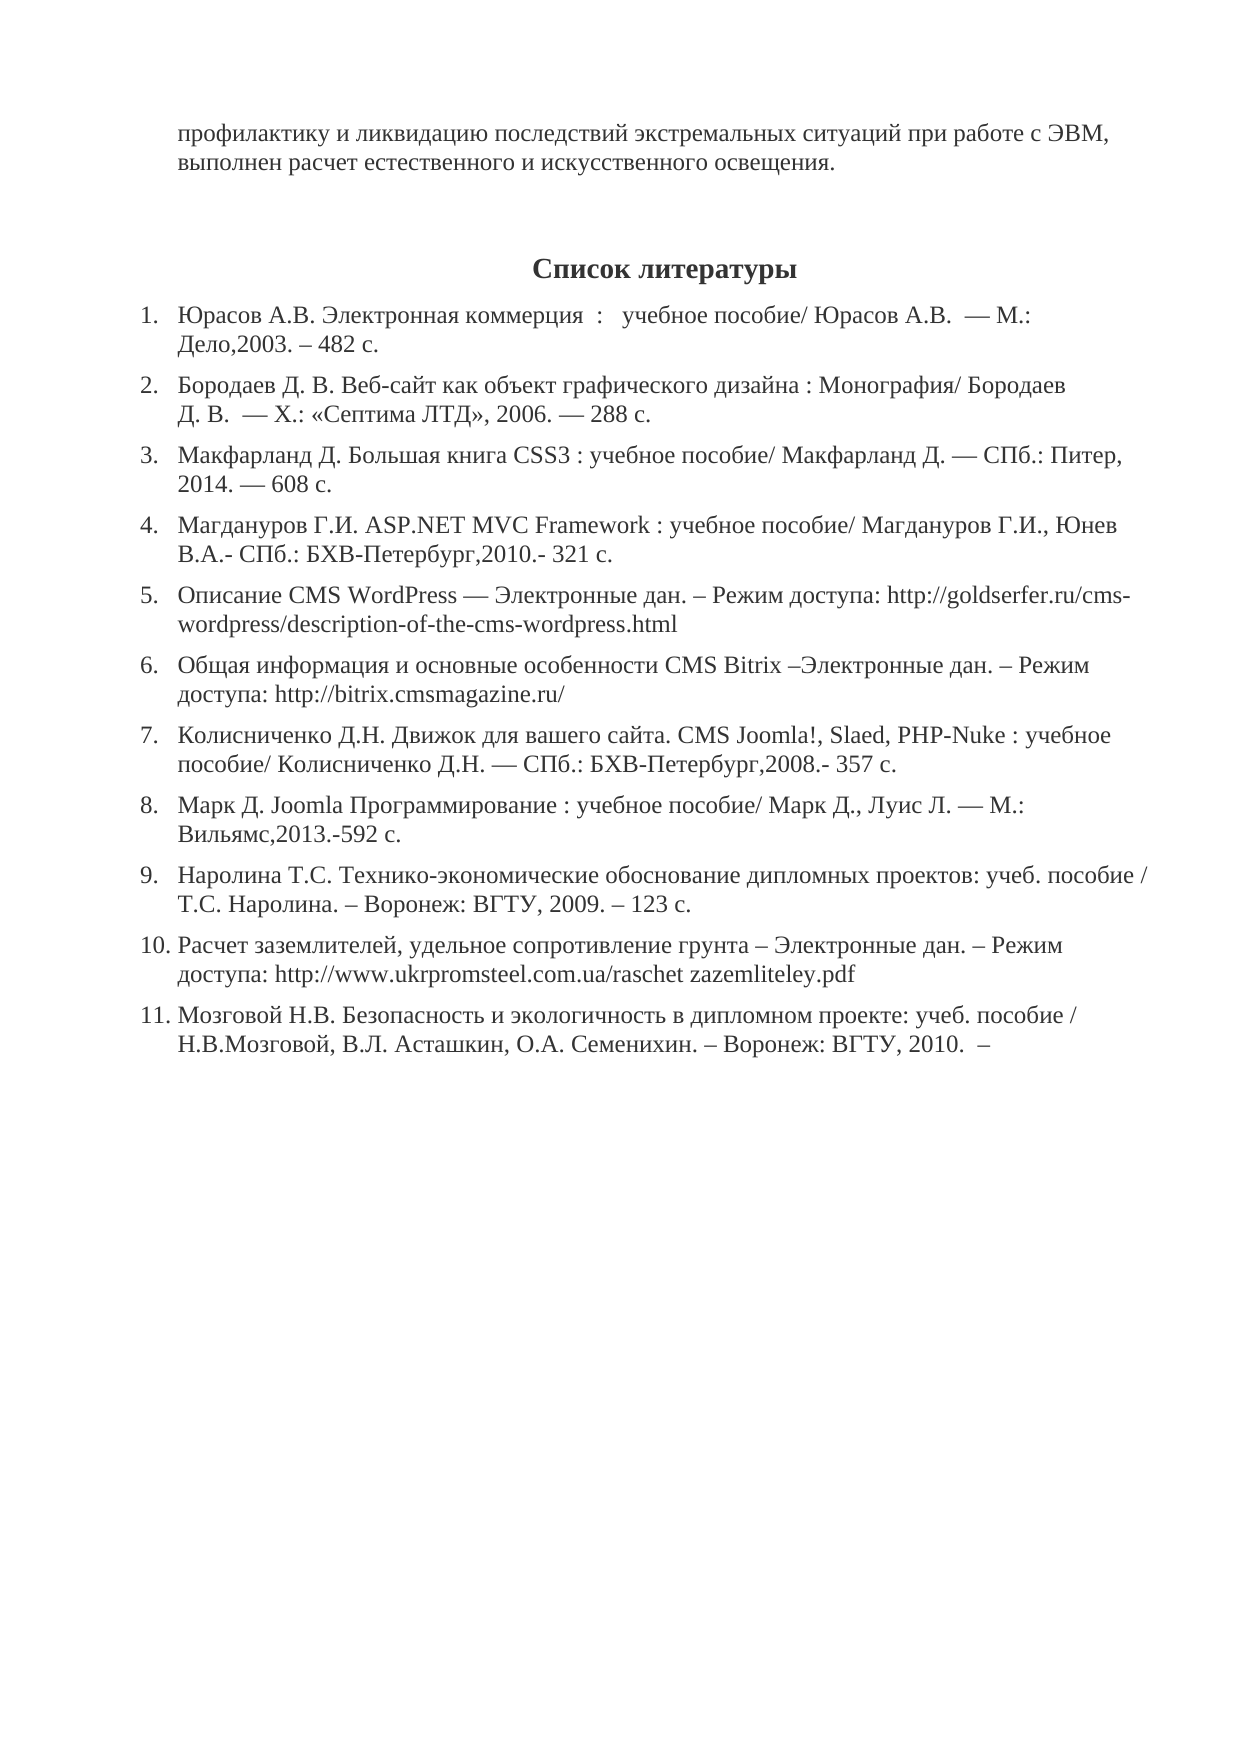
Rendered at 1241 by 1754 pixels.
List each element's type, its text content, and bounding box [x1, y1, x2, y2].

text Список литературы [177, 251, 1152, 285]
list Магдануров Г.И. ASP.NET MVC Framework : учебное пособие/ Магдануров Г.И., Юнев В.А.- СПб.: БХВ-Петербург,2010.- 321 c. [140, 510, 1152, 568]
list Расчет заземлителей, удельное сопротивление грунта – Электронные дан. – Режим доступа: http://www.ukrpromsteel.com.ua/raschet zazemliteley.pdf [140, 930, 1152, 988]
list Мозговой Н.В. Безопасность и экологичность в дипломном проекте: учеб. пособие / Н.В.Мозговой, В.Л. Асташкин, О.А. Семенихин. – Воронеж: ВГТУ, 2010. – [140, 1000, 1152, 1058]
list Наролина Т.С. Технико-экономические обоснование дипломных проектов: учеб. пособие / Т.С. Наролина. – Воронеж: ВГТУ, 2009. – 123 с. [140, 860, 1152, 918]
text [177, 118, 1152, 176]
list Общая информация и основные особенности CMS Bitrix –Электронные дан. – Режим доступа: http://bitrix.cmsmagazine.ru/ [140, 650, 1152, 708]
list Колисниченко Д.Н. Движок для вашего сайта. CMS Joomla!, Slaed, PHP-Nuke : учебное пособие/ Колисниченко Д.Н. — СПб.: БХВ-Петербург,2008.- 357 c. [140, 720, 1152, 778]
list Бородаев Д. В. Веб-сайт как объект графического дизайна : Монография/ Бородаев Д. В. — Х.: «Септима ЛТД», 2006. — 288 с. [140, 370, 1152, 428]
list Юрасов А.В. Электронная коммерция : учебное пособие/ Юрасов А.В. — М.: Дело,2003. – 482 c. [140, 300, 1152, 358]
list Описание CMS WordPress — Электронные дан. – Режим доступа: http://goldserfer.ru/cms-wordpress/description-of-the-cms-wordpress.html [140, 580, 1152, 638]
list Марк Д. Joomla Программирование : учебное пособие/ Марк Д., Луис Л. — М.: Вильямс,2013.-592 с. [140, 790, 1152, 848]
list Макфарланд Д. Большая книга CSS3 : учебное пособие/ Макфарланд Д. — СПб.: Питер, 2014. — 608 с. [140, 440, 1152, 498]
